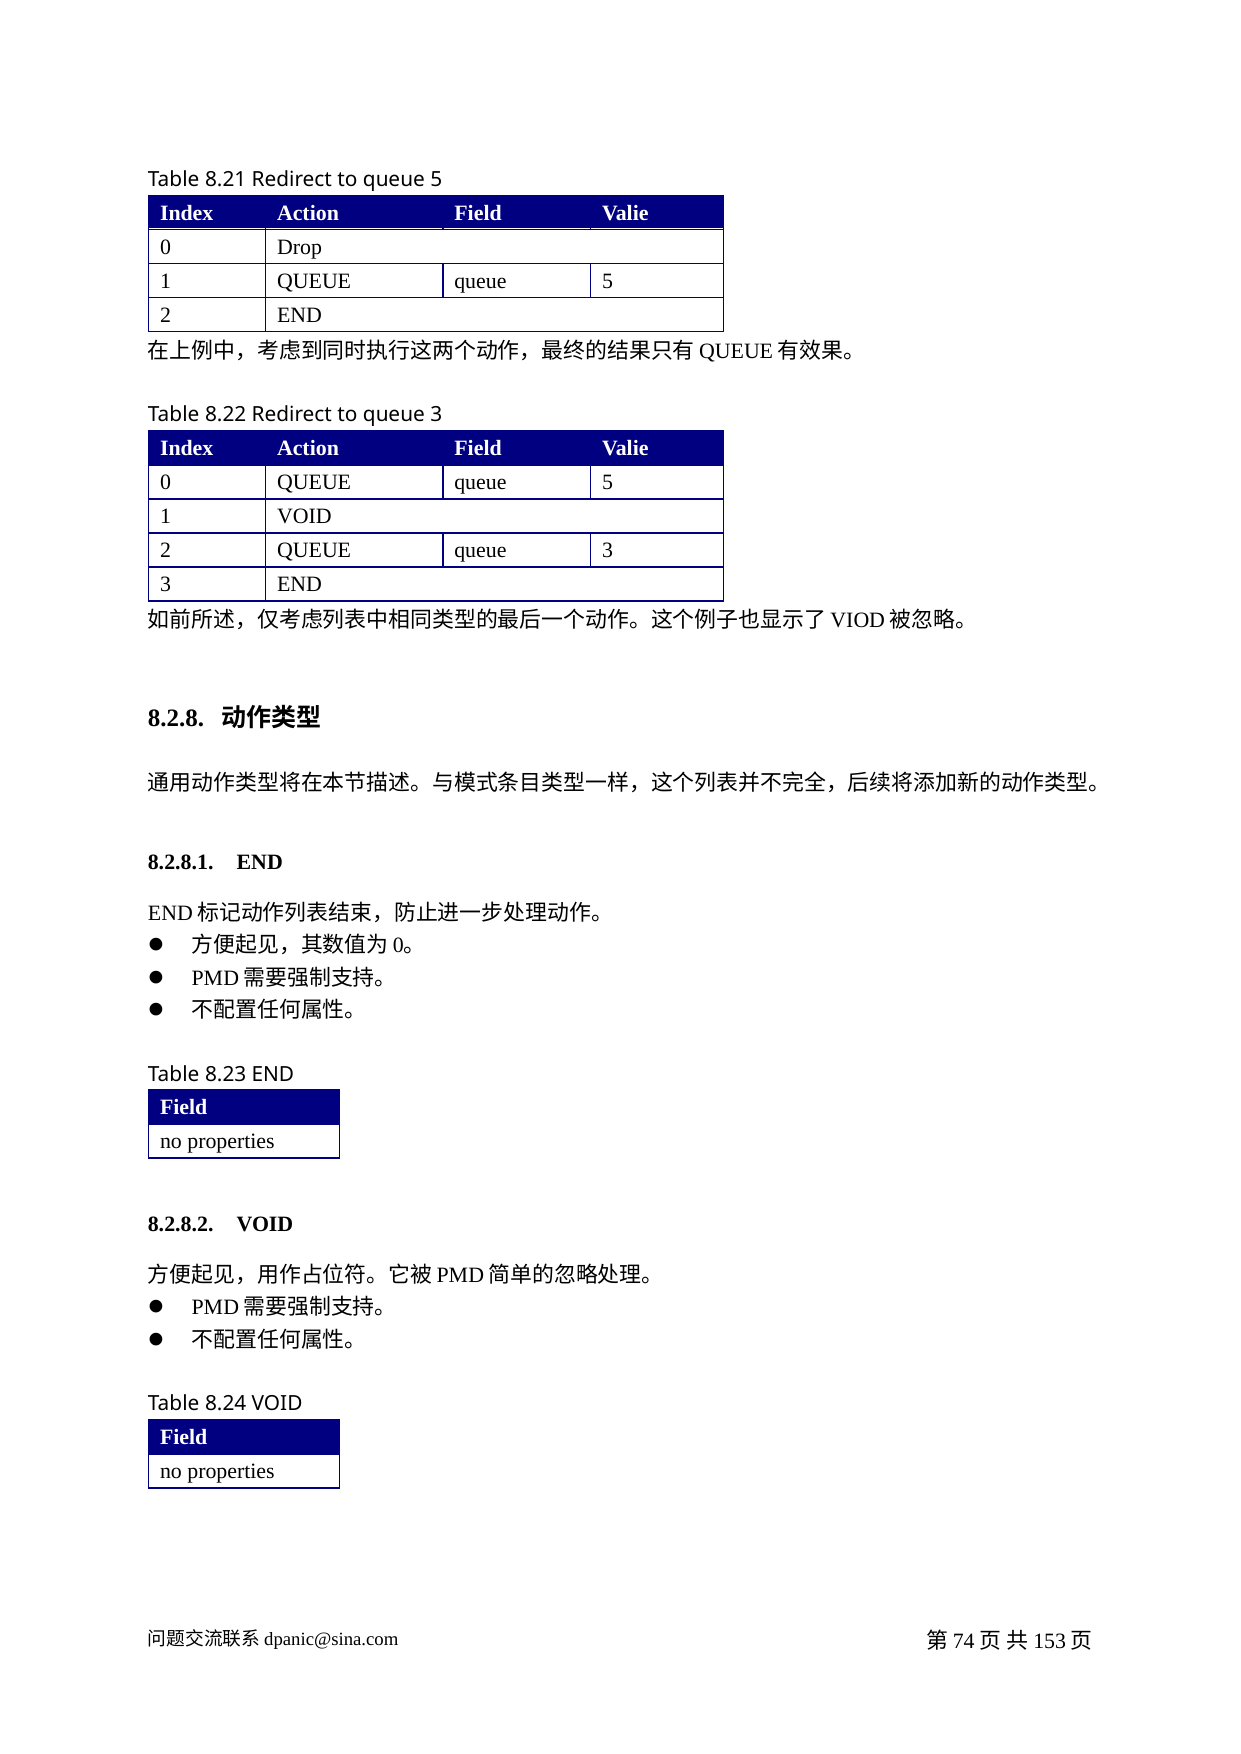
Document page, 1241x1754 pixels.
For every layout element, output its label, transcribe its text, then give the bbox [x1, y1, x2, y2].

table_cell QUEUE [266, 534, 442, 566]
table_cell 5 [591, 466, 723, 498]
subtitle END [148, 845, 1092, 878]
list 方便起见，其数值为0。 [148, 927, 1092, 959]
list PMD需要强制支持。 [148, 1289, 1092, 1321]
text 方便起见，用作占位符。它被PMD简单的忽略处理。 [148, 1256, 1092, 1289]
table_cell END [266, 298, 723, 331]
table_cell Drop [266, 230, 723, 263]
table_cell no properties [149, 1455, 339, 1487]
table_header Index [149, 196, 265, 228]
table_cell QUEUE [266, 466, 442, 498]
subtitle 动作类型 [148, 683, 1092, 748]
table_cell 2 [149, 534, 265, 566]
table_cell 3 [591, 534, 723, 566]
table_cell QUEUE [266, 264, 442, 297]
list PMD需要强制支持。 [148, 959, 1092, 992]
table_header Index [149, 431, 265, 464]
table_cell 0 [149, 230, 265, 263]
subtitle VOID [148, 1208, 1092, 1240]
text 在上例中，考虑到同时执行这两个动作，最终的结果只有QUEUE有效果。 [148, 332, 1092, 365]
table_cell 2 [149, 298, 265, 331]
table_cell 3 [149, 568, 265, 600]
table_cell no properties [149, 1125, 339, 1157]
table_cell queue [444, 466, 590, 498]
table_cell 5 [591, 264, 723, 297]
table_header Action [266, 431, 442, 464]
table_cell queue [444, 534, 590, 566]
list 不配置任何属性。 [148, 1321, 1092, 1354]
table_header Field [444, 431, 590, 464]
table_cell 1 [149, 264, 265, 297]
table_cell VOID [266, 500, 723, 532]
list 不配置任何属性。 [148, 992, 1092, 1024]
text 通用动作类型将在本节描述。与模式条目类型一样，这个列表并不完全，后续将添加新的动作类型。 [148, 764, 1092, 797]
table_header Field [149, 1421, 339, 1453]
table_header Valie [591, 431, 723, 464]
table_cell END [266, 568, 723, 600]
table_header Valie [591, 196, 723, 228]
table_cell queue [444, 264, 590, 297]
table_header Field [444, 196, 590, 228]
table_header Field [149, 1091, 339, 1123]
table_header Action [266, 196, 442, 228]
table_cell 1 [149, 500, 265, 532]
text END标记动作列表结束，防止进一步处理动作。 [148, 894, 1092, 927]
table_cell 0 [149, 466, 265, 498]
text 如前所述，仅考虑列表中相同类型的最后一个动作。这个例子也显示了VIOD被忽略。 [148, 602, 1092, 634]
